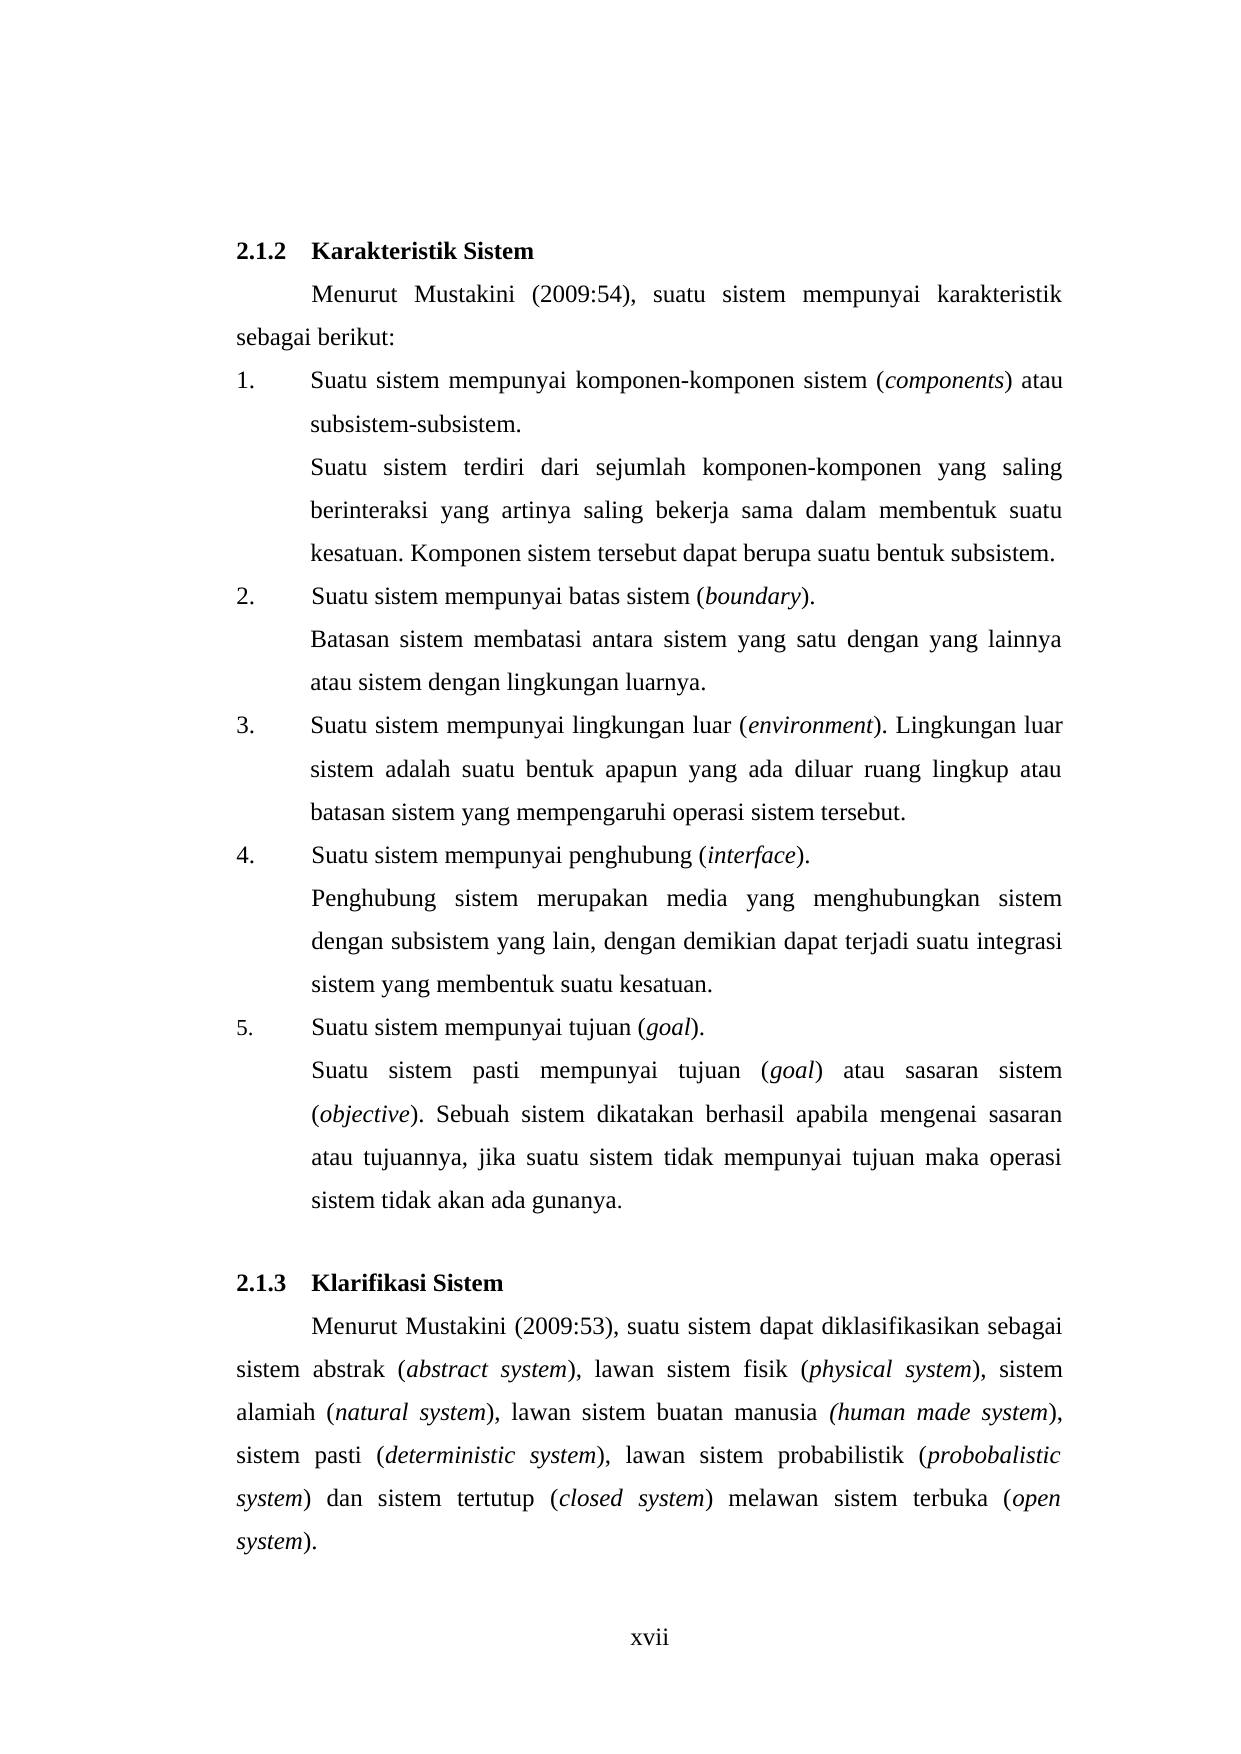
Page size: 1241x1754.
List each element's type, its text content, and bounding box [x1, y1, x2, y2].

list Karakteristik Sistem [236, 236, 1063, 265]
list Suatu sistem terdiri dari sejumlah komponen-komponen yang saling berinteraksi yang artinya saling bekerja sama dalam membentuk suatu kesatuan. Komponen sistem tersebut dapat berupa suatu bentuk subsistem. [310, 452, 1063, 567]
list Penghubung sistem merupakan media yang menghubungkan sistem dengan subsistem yang lain, dengan demikian dapat terjadi suatu integrasi sistem yang membentuk suatu kesatuan. [311, 883, 1063, 998]
list Suatu sistem mempunyai lingkungan luar (environment). Lingkungan luar sistem adalah suatu bentuk apapun yang ada diluar ruang lingkup atau batasan sistem yang mempengaruhi operasi sistem tersebut. [236, 711, 1063, 826]
list Suatu sistem mempunyai komponen-komponen sistem (components) atau subsistem-subsistem. [236, 366, 1063, 437]
list Suatu sistem mempunyai batas sistem (boundary). [236, 581, 1063, 610]
text Menurut Mustakini (2009:54), suatu sistem mempunyai karakteristik sebagai berikut: [236, 279, 1063, 351]
list Suatu sistem mempunyai penghubung (interface). [236, 840, 1063, 869]
list Batasan sistem membatasi antara sistem yang satu dengan yang lainnya atau sistem dengan lingkungan luarnya. [310, 624, 1063, 696]
list Klarifikasi Sistem [236, 1268, 1063, 1296]
list Suatu sistem pasti mempunyai tujuan (goal) atau sasaran sistem (objective). Sebuah sistem dikatakan berhasil apabila mengenai sasaran atau tujuannya, jika suatu sistem tidak mempunyai tujuan maka operasi sistem tidak akan ada gunanya. [311, 1056, 1063, 1214]
text Menurut Mustakini (2009:53), suatu sistem dapat diklasifikasikan sebagai sistem abstrak (abstract system), lawan sistem fisik (physical system), sistem alamiah (natural system), lawan sistem buatan manusia (human made system), sistem pasti (deterministic system), lawan sistem probabilistik (probobalistic system) dan sistem tertutup (closed system) melawan sistem terbuka (open system). [236, 1311, 1063, 1555]
list Suatu sistem mempunyai tujuan (goal). [236, 1012, 1063, 1041]
